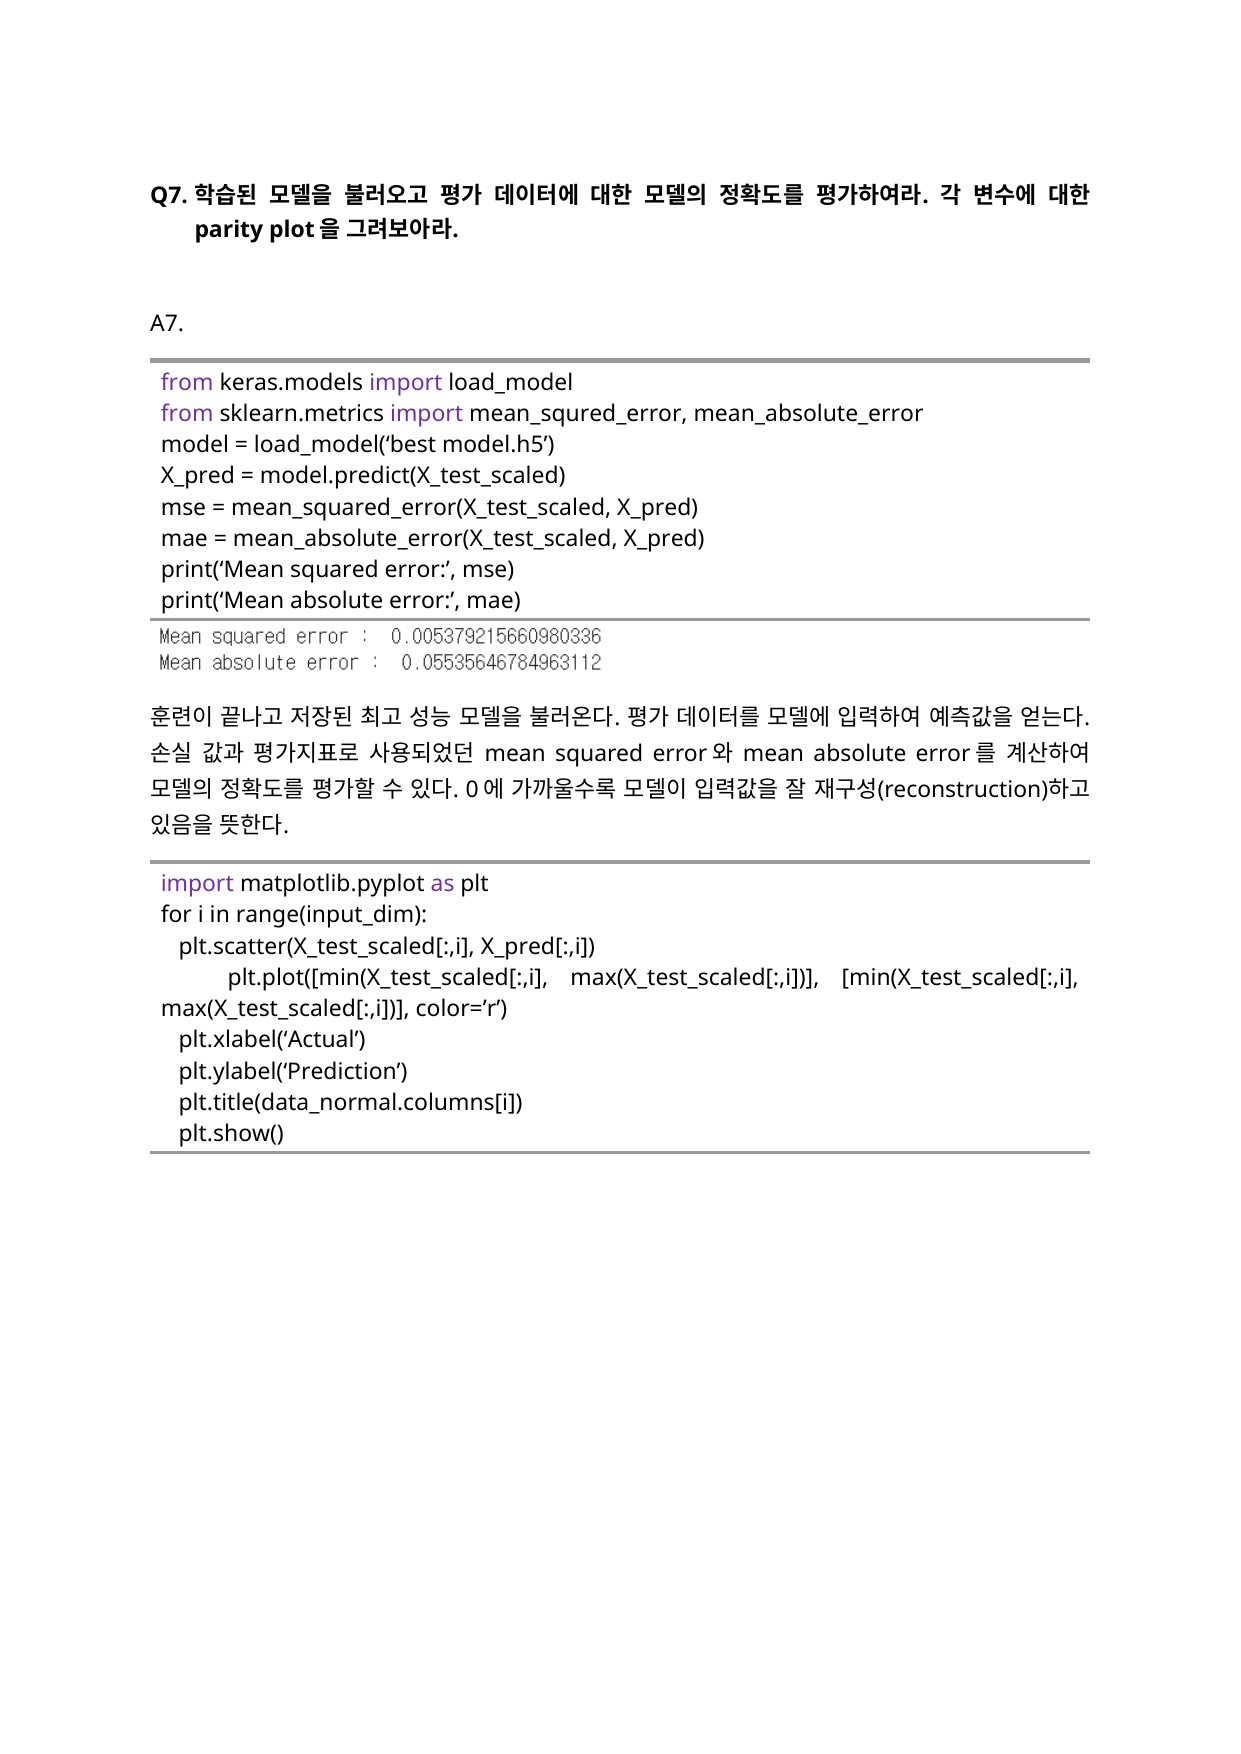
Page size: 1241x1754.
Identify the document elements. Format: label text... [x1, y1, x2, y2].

picture [150, 621, 666, 684]
text 학습된 모델을 불러오고 평가 데이터에 대한 모델의 정확도를 평가하여라. 각 변수에 대한 parity plot을 그려보아라. [150, 177, 1090, 244]
table_header from keras.models import load_model from sklearn.metrics import mean_squred_error, mean_absolute_error model = load_model(‘best model.h5’) X_pred = model.predict(X_test_scaled) mse = mean_squared_error(X_test_scaled, X_pred) mae = mean_absolute_error(X_test_scaled, X_pred) print(‘Mean squared error:’, mse) print(‘Mean absolute error:’, mae) [150, 363, 1090, 618]
table_header import matplotlib.pyplot as plt for i in range(input_dim): plt.scatter(X_test_scaled[:,i], X_pred[:,i]) plt.plot([min(X_test_scaled[:,i], max(X_test_scaled[:,i])], [min(X_test_scaled[:,i], max(X_test_scaled[:,i])], color=’r’) plt.xlabel(‘Actual’) plt.ylabel(‘Prediction’) plt.title(data_normal.columns[i]) plt.show() [150, 864, 1090, 1151]
text 훈련이 끝나고 저장된 최고 성능 모델을 불러온다. 평가 데이터를 모델에 입력하여 예측값을 얻는다. 손실 값과 평가지표로 사용되었던 mean squared error와 mean absolute error를 계산하여 모델의 정확도를 평가할 수 있다. 0에 가까울수록 모델이 입력값을 잘 재구성(reconstruction)하고 있음을 뜻한다. [150, 699, 1090, 840]
